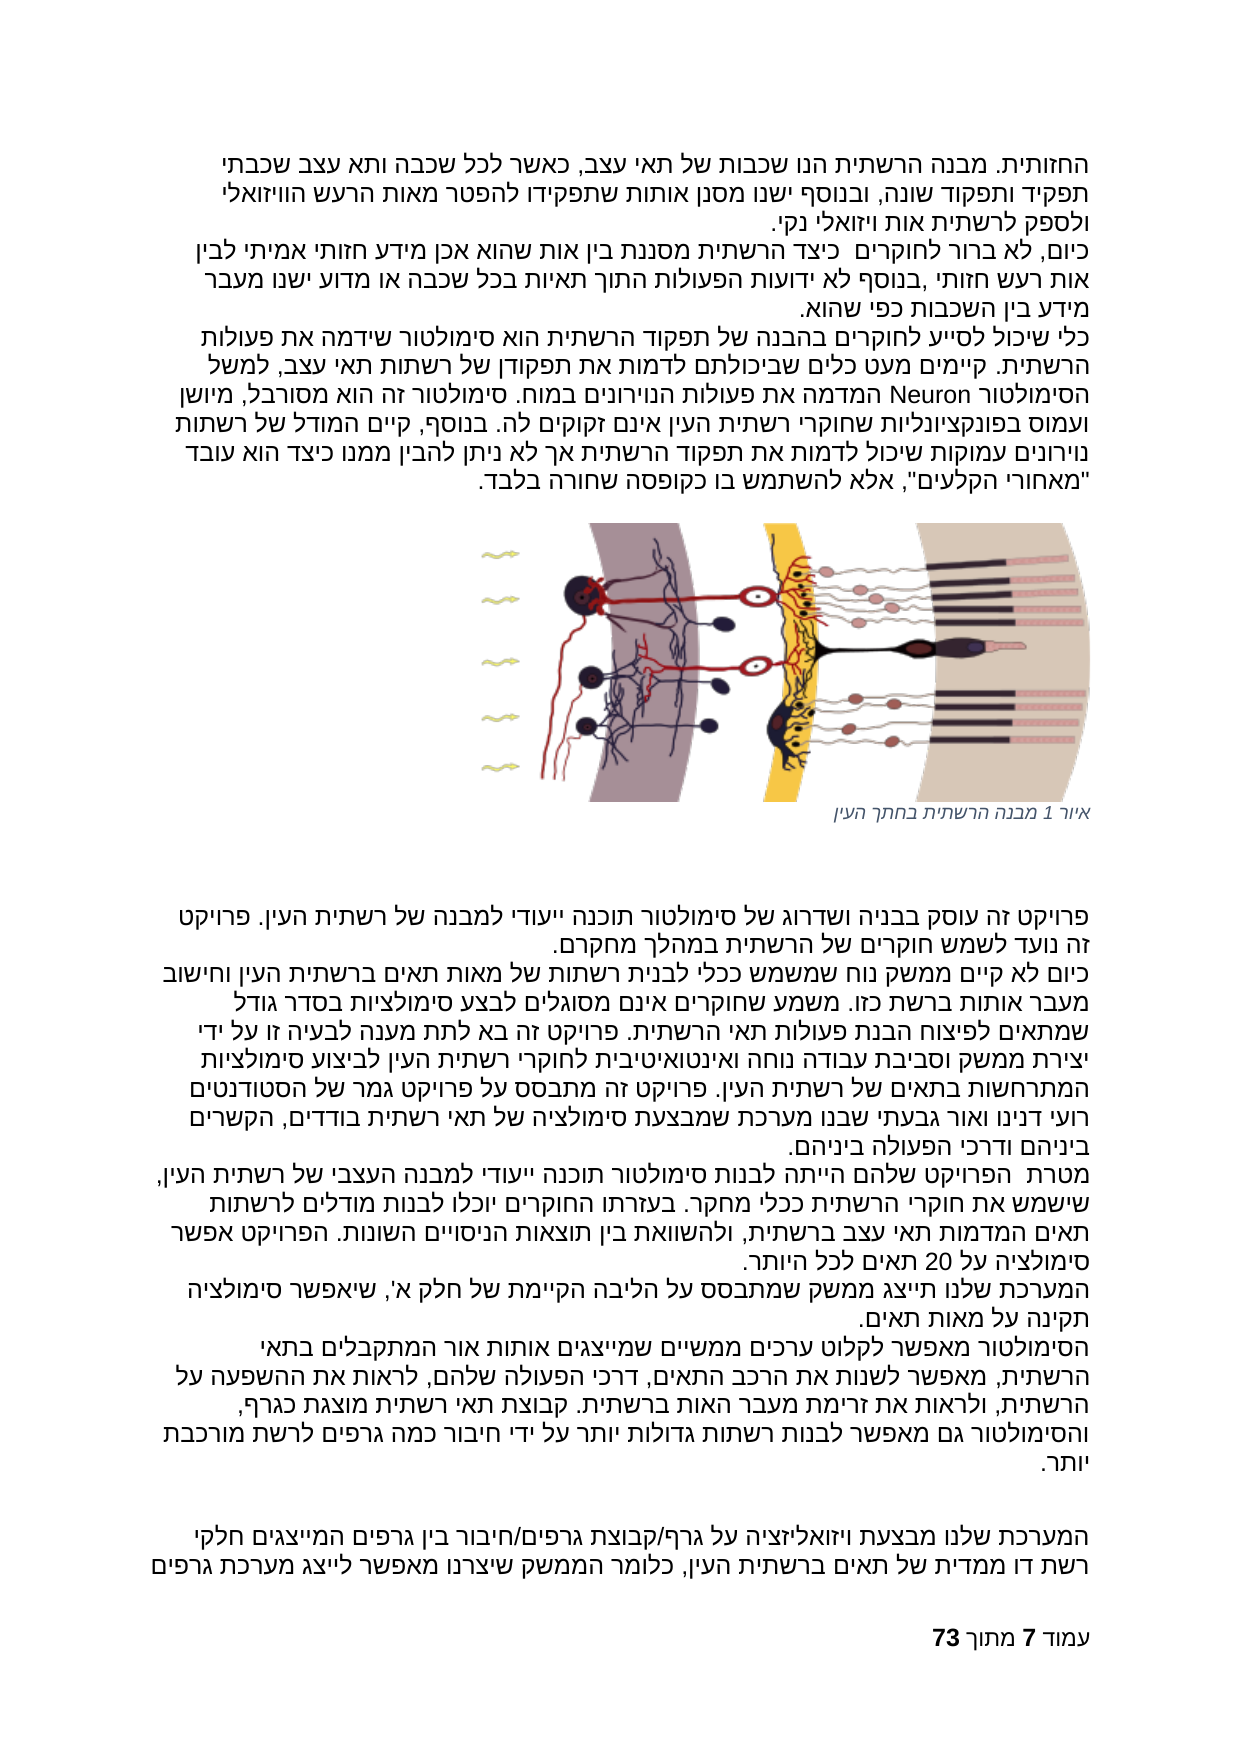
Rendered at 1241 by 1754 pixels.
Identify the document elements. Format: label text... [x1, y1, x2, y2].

text איור 1 מבנה הרשתית בחתך העין [150, 802, 1090, 823]
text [150, 150, 1090, 236]
text מטרת הפרויקט שלהם הייתה לבנות סימולטור תוכנה ייעודי למבנה העצבי של רשתית העין, שישמש את חוקרי הרשתית ככלי מחקר. בעזרתו החוקרים יוכלו לבנות מודלים לרשתות תאים המדמות תאי עצב ברשתית, ולהשוואת בין תוצאות הניסויים השונות. הפרויקט אפשר סימולציה על 20 תאים לכל היותר. [150, 1160, 1090, 1275]
picture [465, 523, 1091, 802]
text המערכת שלנו תייצג ממשק שמתבסס על הליבה הקיימת של חלק א', שיאפשר סימולציה תקינה על מאות תאים. [150, 1275, 1090, 1333]
text הסימולטור מאפשר לקלוט ערכים ממשיים שמייצגים אותות אור המתקבלים בתאי הרשתית, מאפשר לשנות את הרכב התאים, דרכי הפעולה שלהם, לראות את ההשפעה על הרשתית, ולראות את זרימת מעבר האות ברשתית. קבוצת תאי רשתית מוצגת כגרף, והסימולטור גם מאפשר לבנות רשתות גדולות יותר על ידי חיבור כמה גרפים לרשת מורכבת יותר. [150, 1333, 1090, 1477]
text כיום, לא ברור לחוקרים כיצד הרשתית מסננת בין אות שהוא אכן מידע חזותי אמיתי לבין אות רעש חזותי ,בנוסף לא ידועות הפעולות התוך תאיות בכל שכבה או מדוע ישנו מעבר מידע בין השכבות כפי שהוא. [150, 236, 1090, 322]
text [150, 1522, 1090, 1579]
text כלי שיכול לסייע לחוקרים בהבנה של תפקוד הרשתית הוא סימולטור שידמה את פעולות הרשתית. קיימים מעט כלים שביכולתם לדמות את תפקודן של רשתות תאי עצב, למשל הסימולטור Neuron המדמה את פעולות הנוירונים במוח. סימולטור זה הוא מסורבל, מיושן ועמוס בפונקציונליות שחוקרי רשתית העין אינם זקוקים לה. בנוסף, קיים המודל של רשתות נוירונים עמוקות שיכול לדמות את תפקוד הרשתית אך לא ניתן להבין ממנו כיצד הוא עובד "מאחורי הקלעים", אלא להשתמש בו כקופסה שחורה בלבד. [150, 322, 1090, 495]
text פרויקט זה עוסק בבניה ושדרוג של סימולטור תוכנה ייעודי למבנה של רשתית העין. פרויקט זה נועד לשמש חוקרים של הרשתית במהלך מחקרם. [150, 902, 1090, 959]
text כיום לא קיים ממשק נוח שמשמש ככלי לבנית רשתות של מאות תאים ברשתית העין וחישוב מעבר אותות ברשת כזו. משמע שחוקרים אינם מסוגלים לבצע סימולציות בסדר גודל שמתאים לפיצוח הבנת פעולות תאי הרשתית. פרויקט זה בא לתת מענה לבעיה זו על ידי יצירת ממשק וסביבת עבודה נוחה ואינטואיטיבית לחוקרי רשתית העין לביצוע סימולציות המתרחשות בתאים של רשתית העין. פרויקט זה מתבסס על פרויקט גמר של הסטודנטים רועי דנינו ואור גבעתי שבנו מערכת שמבצעת סימולציה של תאי רשתית בודדים, הקשרים ביניהם ודרכי הפעולה ביניהם. [150, 959, 1090, 1160]
